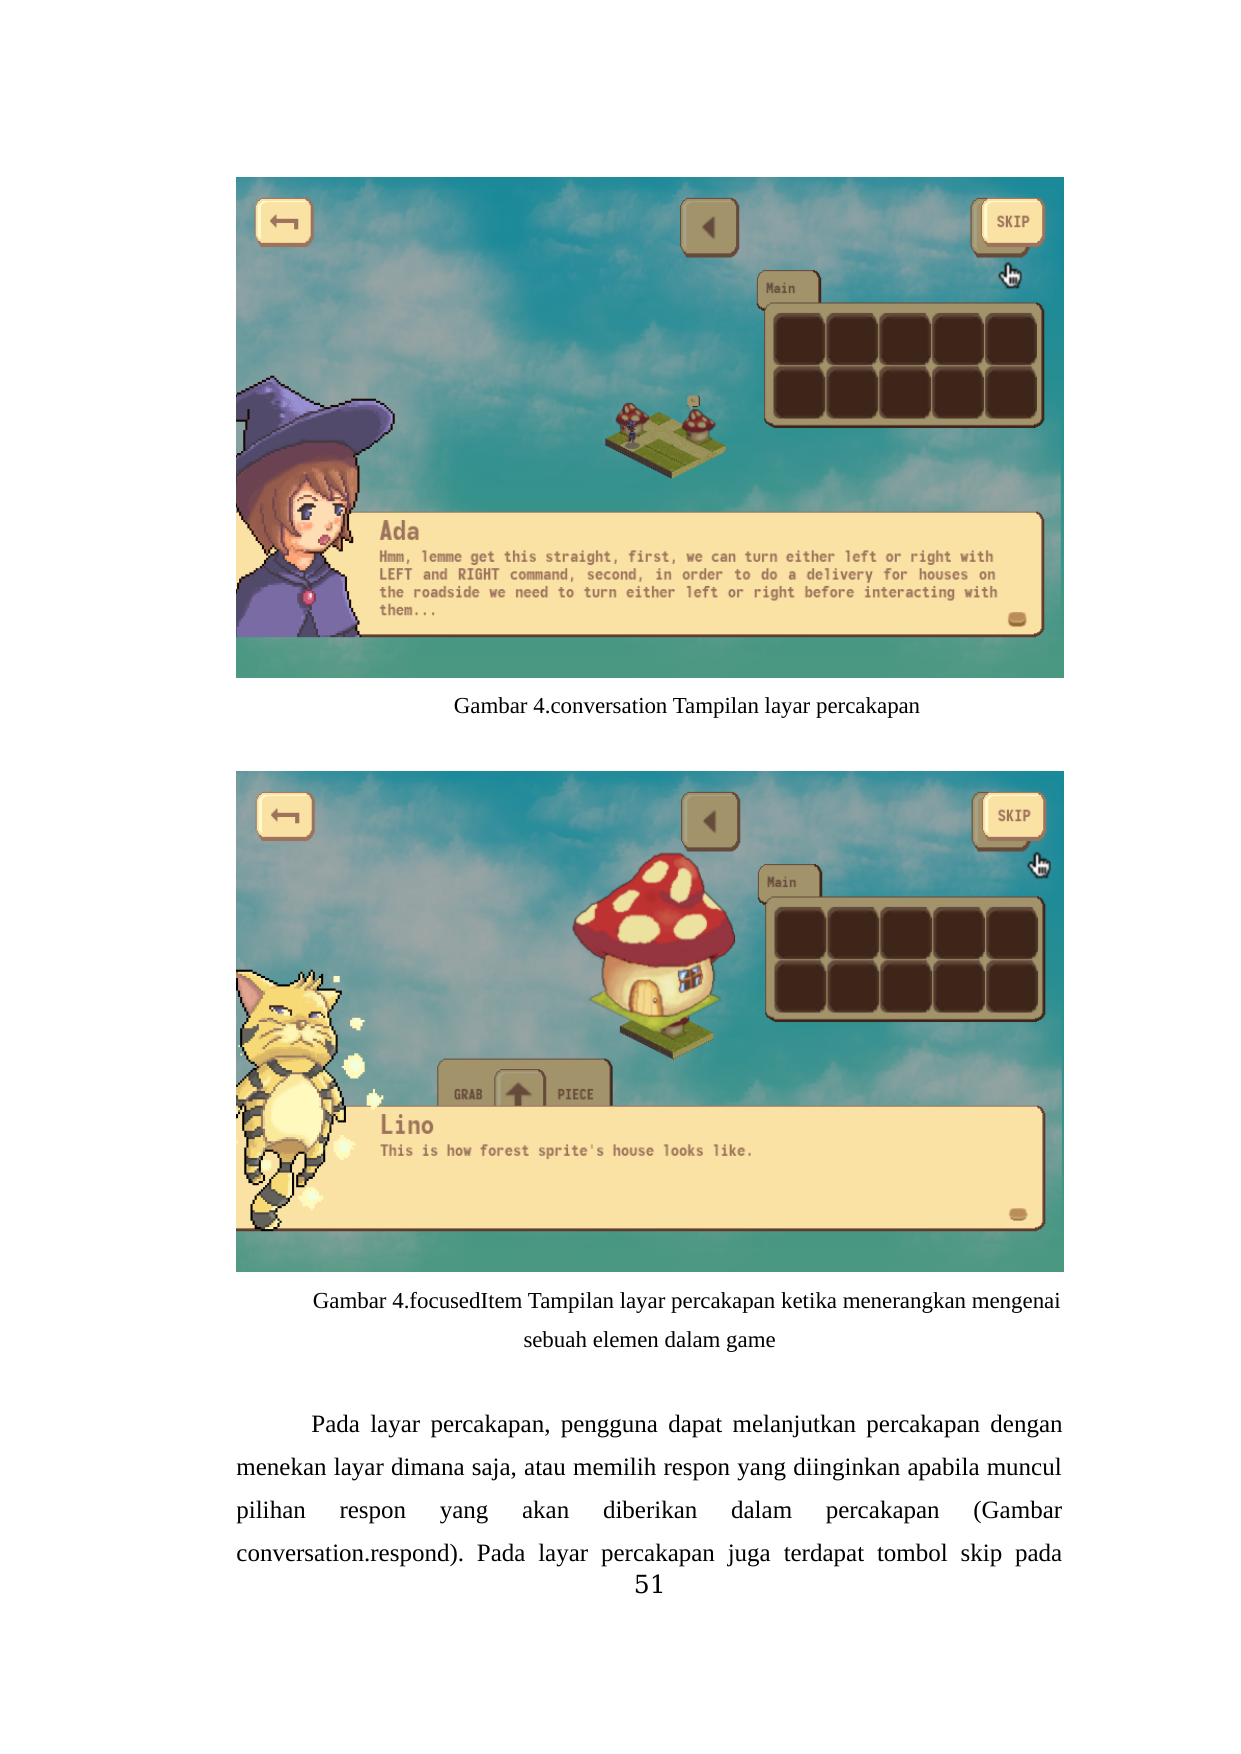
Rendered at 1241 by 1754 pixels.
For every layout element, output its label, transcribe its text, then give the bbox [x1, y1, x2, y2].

list Gambar 4.conversation Tampilan layar percakapan [236, 692, 1063, 719]
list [236, 1409, 1063, 1567]
list Gambar 4.focusedItem Tampilan layar percakapan ketika menerangkan mengenai sebuah elemen dalam game [236, 1287, 1063, 1353]
picture [236, 771, 1064, 1272]
picture [236, 177, 1064, 678]
